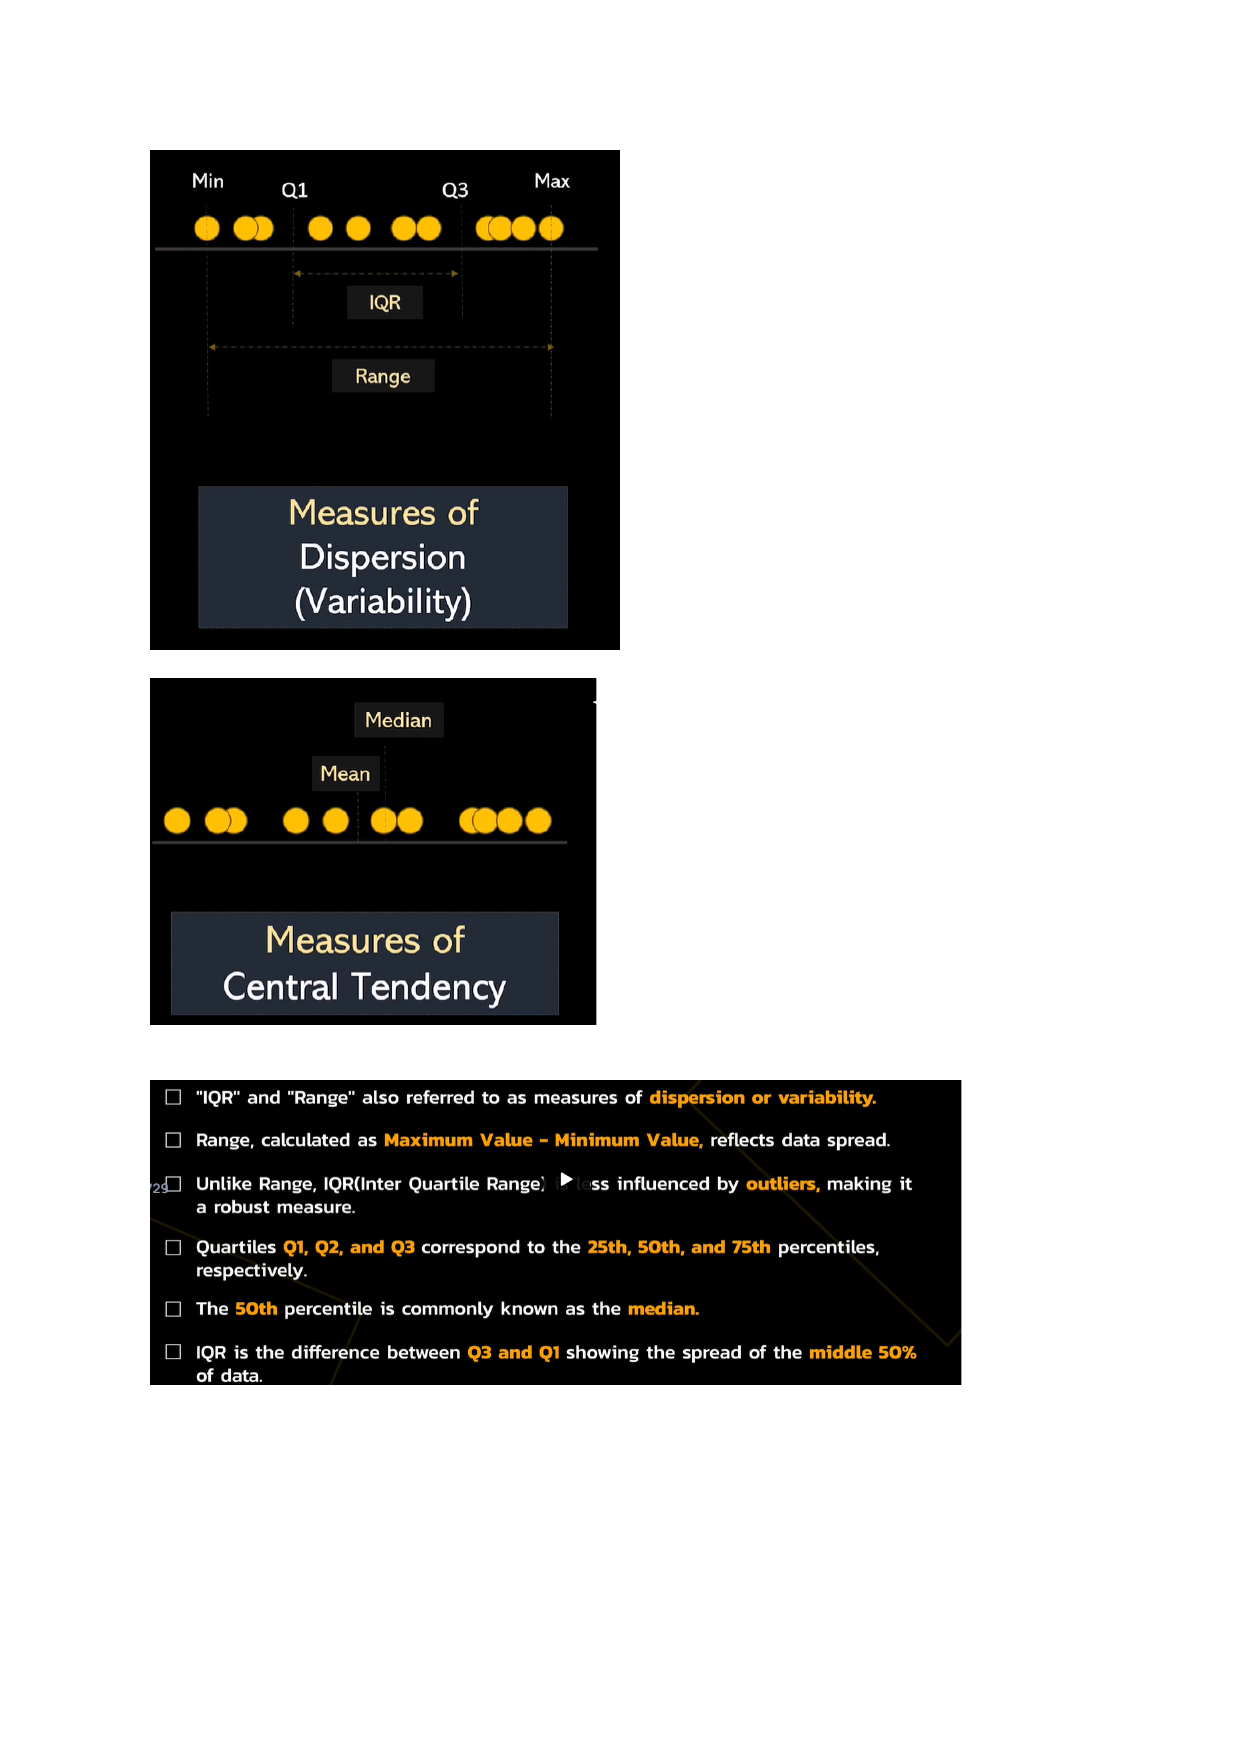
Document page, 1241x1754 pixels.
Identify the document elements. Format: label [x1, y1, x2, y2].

picture [150, 150, 620, 650]
picture [150, 678, 597, 1025]
picture [150, 1080, 962, 1385]
